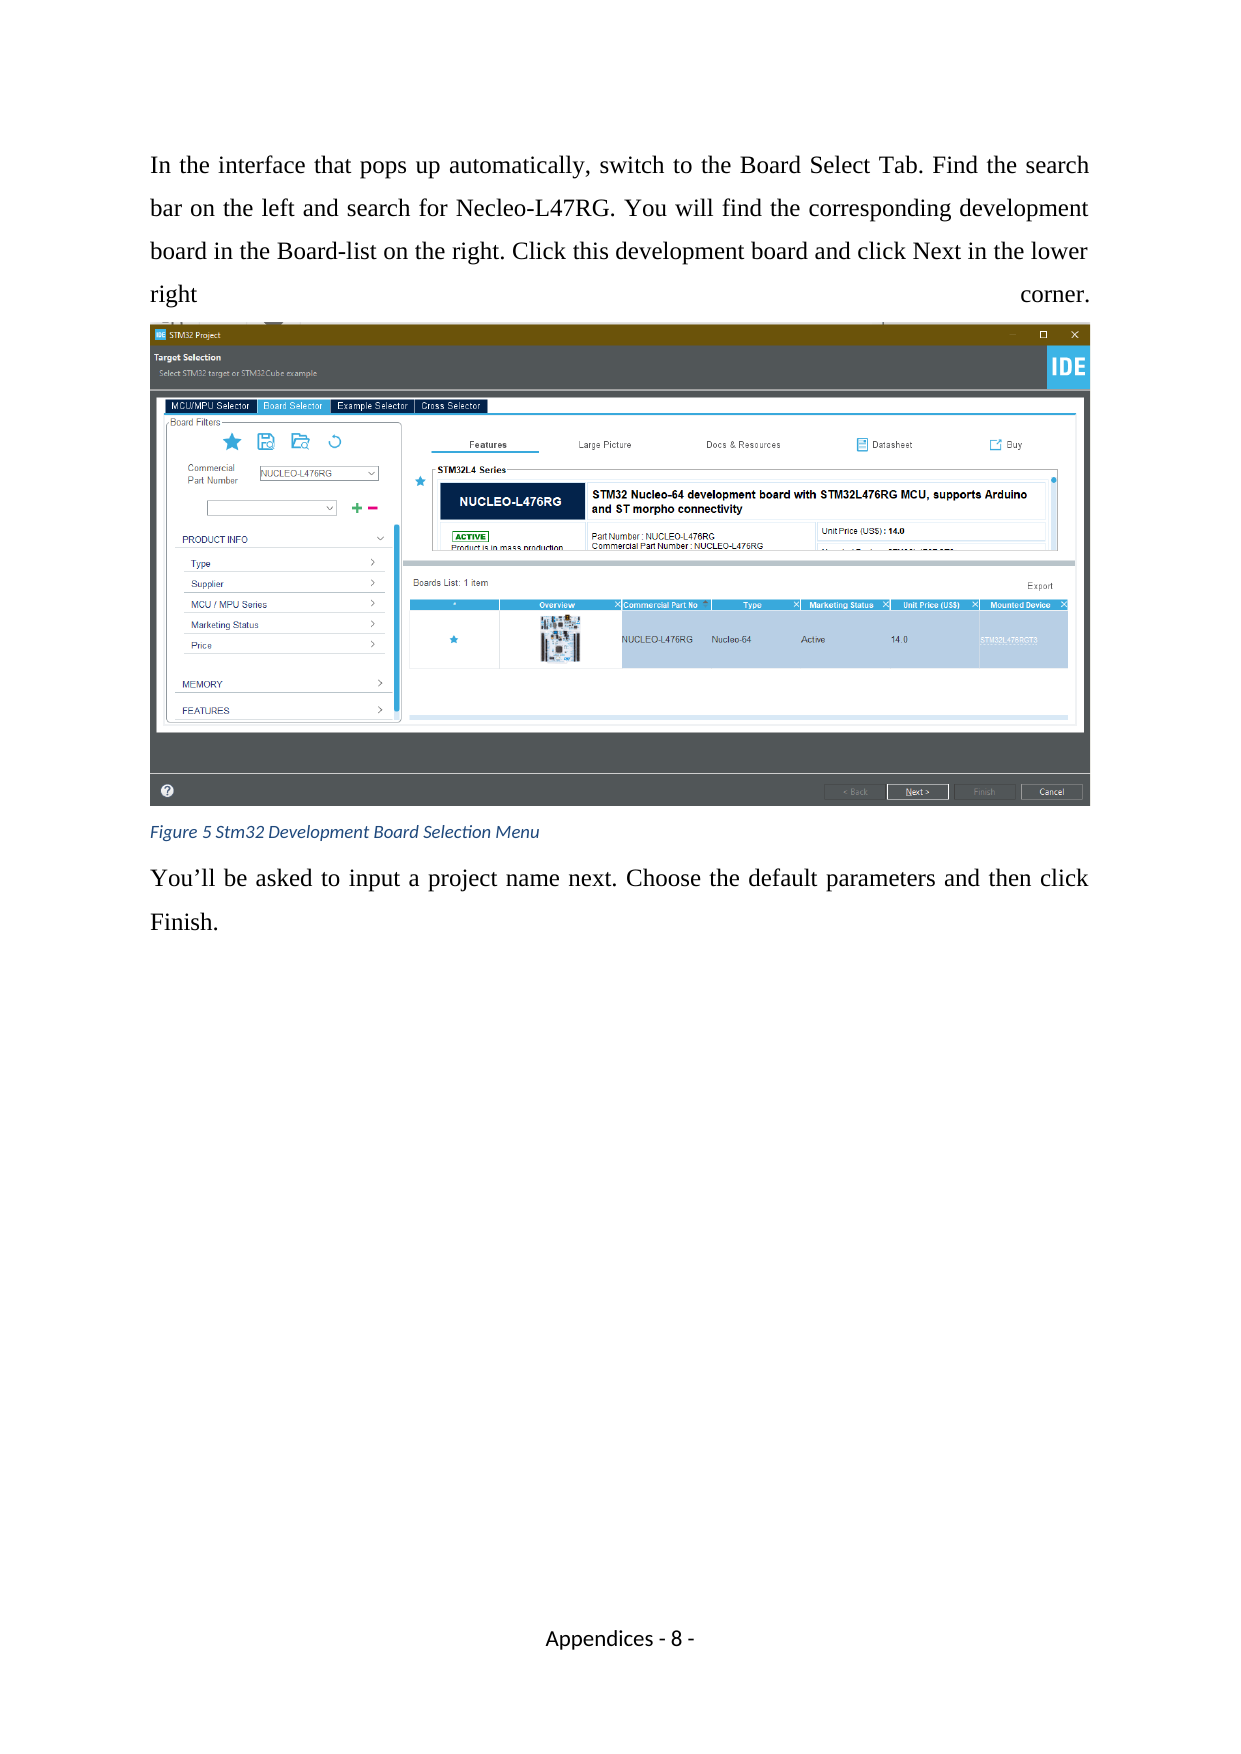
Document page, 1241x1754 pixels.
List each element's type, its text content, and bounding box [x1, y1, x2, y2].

picture [150, 322, 1091, 806]
text Figure 5 Stm32 Development Board Selection Menu [150, 820, 1090, 843]
text You’ll be asked to input a project name next. Choose the default parameters and then click Finish. [150, 863, 1090, 935]
text In the interface that pops up automatically, switch to the Board Select Tab. Find the search bar on the left and search for Necleo-L47RG. You will find the corresponding development board in the Board-list on the right. Click this development board and click Next in the lower right corner. [150, 150, 1090, 322]
